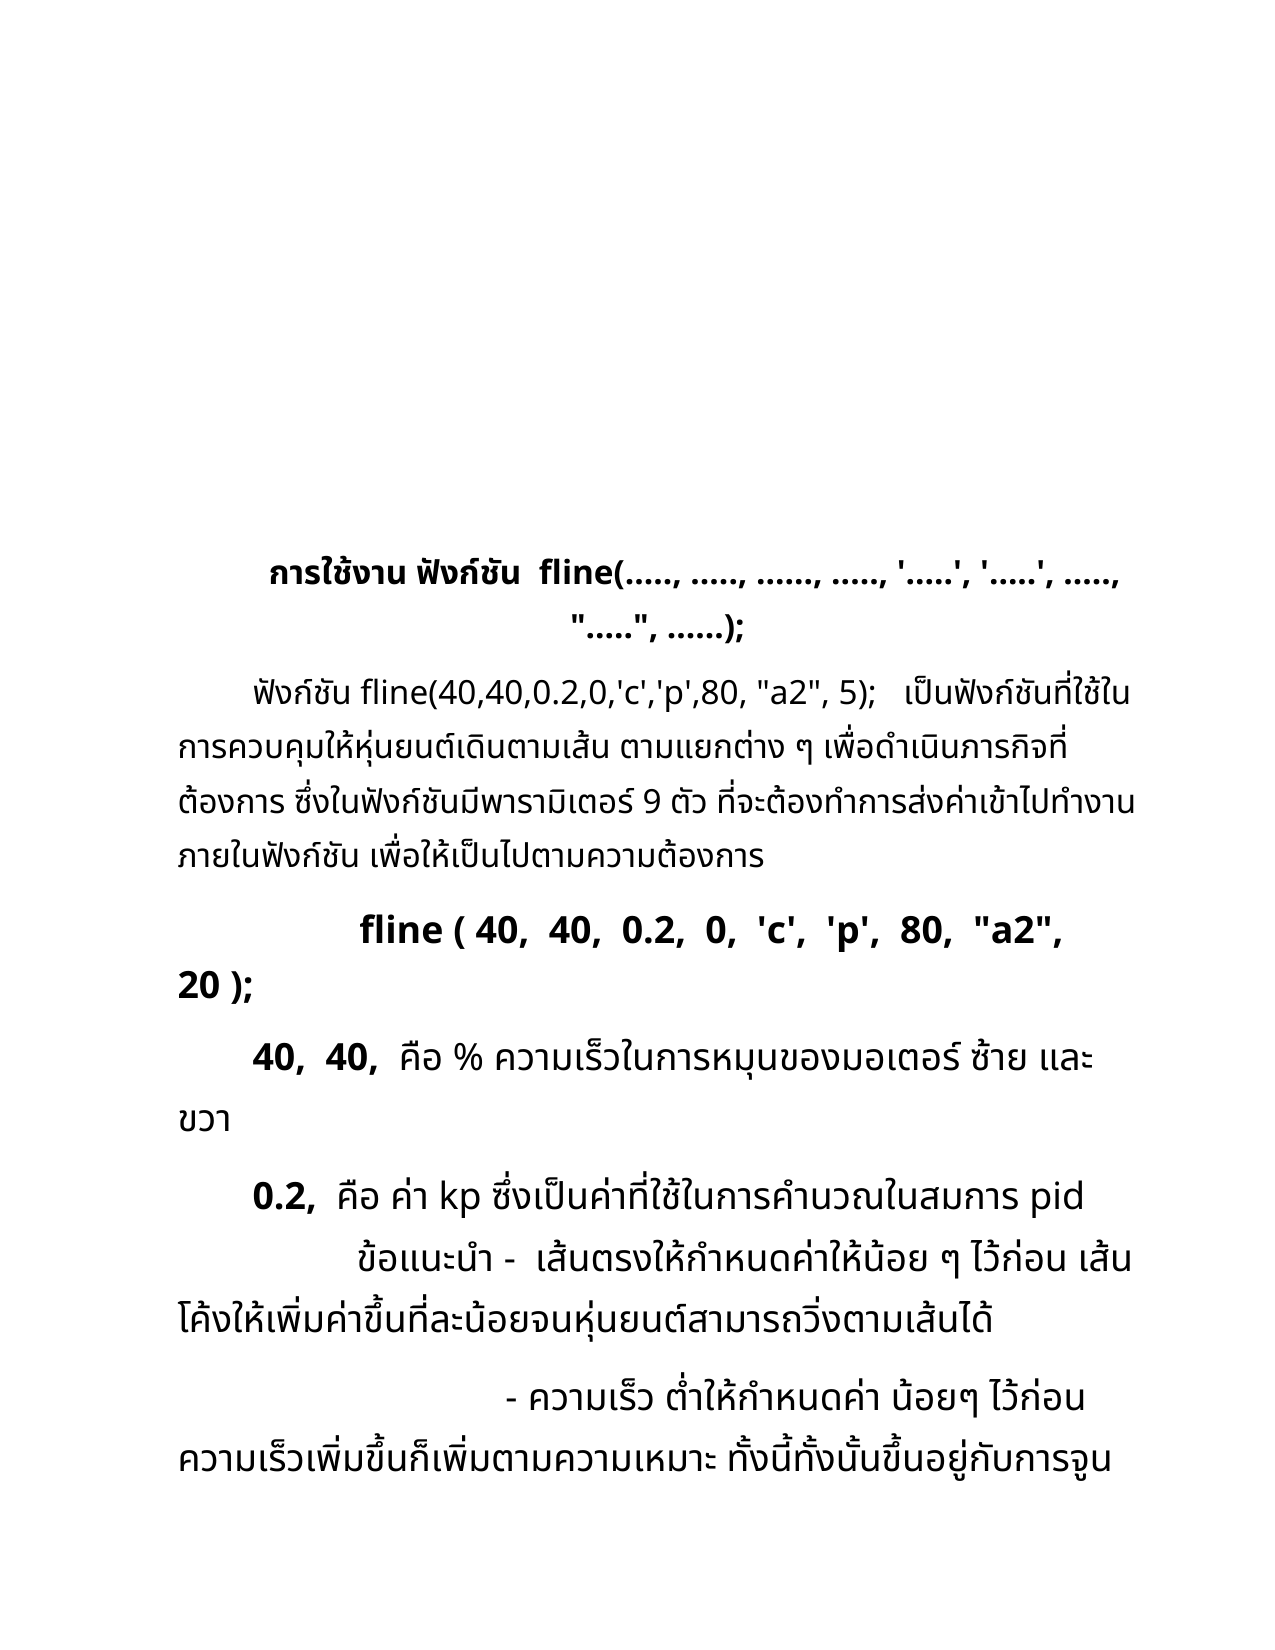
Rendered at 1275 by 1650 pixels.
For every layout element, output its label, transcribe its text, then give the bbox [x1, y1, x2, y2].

text 40, 40, คือ % ความเร็วในการหมุนของมอเตอร์ ซ้าย และ ขวา [177, 1030, 1137, 1148]
text 0.2, คือ ค่า kp ซึ่งเป็นค่าที่ใช้ในการคำนวณในสมการ pid ข้อแนะนำ - เส้นตรงให้กำหนดค่าให้น้อย ๆ ไว้ก่อน เส้นโค้งให้เพิ่มค่าขึ้นที่ละน้อยจนหุ่นยนต์สามารถวิ่งตามเส้นได้ [177, 1170, 1137, 1349]
text fline ( 40, 40, 0.2, 0, 'c', 'p', 80, "a2", 20 ); [177, 903, 1137, 1010]
text การใช้งาน ฟังก์ชัน fline(….., ….., ……, ..…, '…..', '…..', ….., "…..", ……); [177, 549, 1137, 649]
text ฟังก์ชัน fline(40,40,0.2,0,'c','p',80, "a2", 5); เป็นฟังก์ชันที่ใช้ในการควบคุมให้หุ่นยนต์เดินตามเส้น ตามแยกต่าง ๆ เพื่อดำเนินภารกิจที่ต้องการ ซึ่งในฟังก์ชันมีพารามิเตอร์ 9 ตัว ที่จะต้องทำการส่งค่าเข้าไปทำงานภายในฟังก์ชัน เพื่อให้เป็นไปตามความต้องการ [177, 669, 1137, 883]
text - ความเร็ว ต่ำให้กำหนดค่า น้อยๆ ไว้ก่อน ความเร็วเพิ่มขึ้นก็เพิ่มตามความเหมาะ ทั้งนี้ทั้งนั้นขึ้นอยู่กับการจูน [177, 1370, 1137, 1488]
